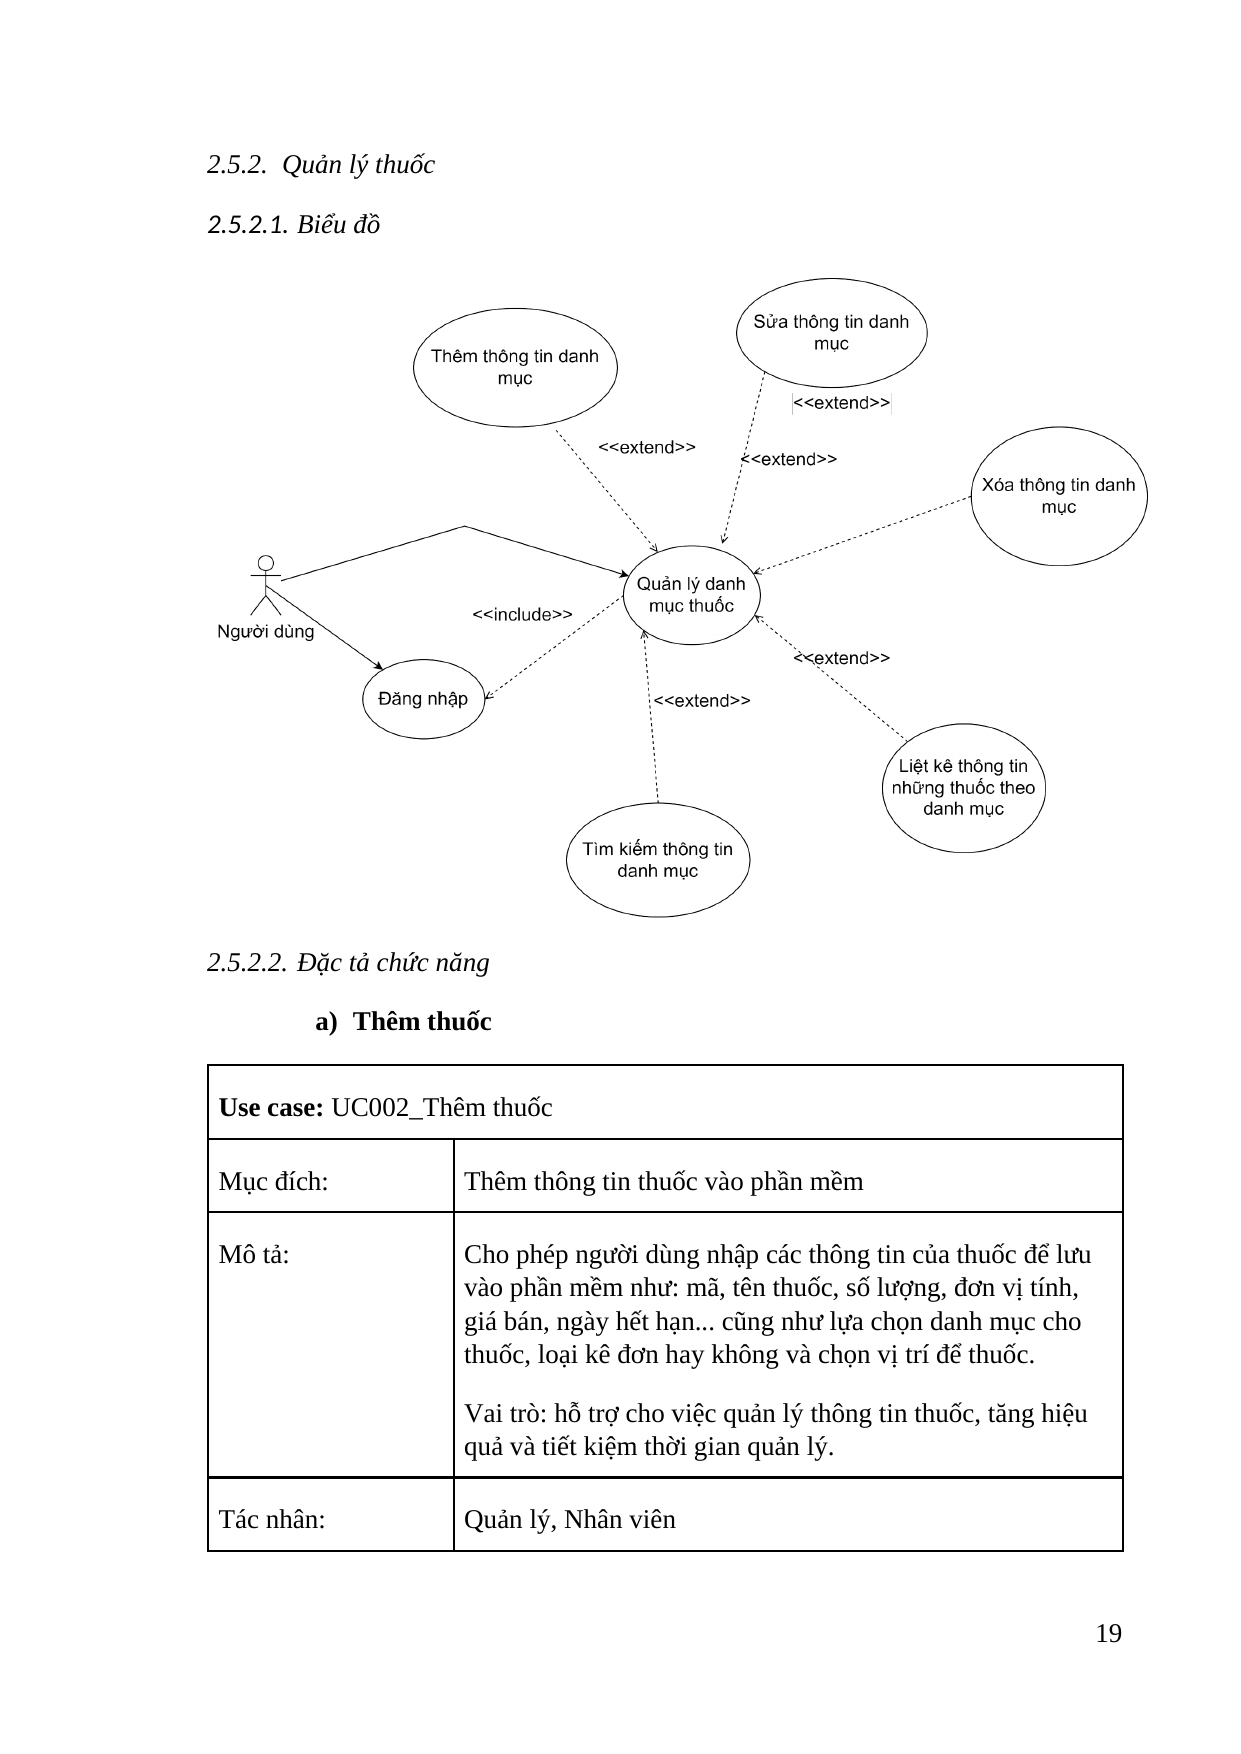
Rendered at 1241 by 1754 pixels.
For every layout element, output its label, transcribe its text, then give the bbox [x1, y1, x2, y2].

table_header Use case: UC002_Thêm thuốc [209, 1066, 1122, 1137]
subtitle Quản lý thuốc [207, 148, 1122, 179]
table_cell Tác nhân: [209, 1479, 453, 1549]
table_cell Mục đích: [209, 1140, 453, 1211]
subtitle Biểu đồ [207, 207, 1122, 240]
table_cell Quản lý, Nhân viên [455, 1479, 1122, 1549]
table_cell Cho phép người dùng nhập các thông tin của thuốc để lưu vào phần mềm như: mã, tên thuốc, số lượng, đơn vị tính, giá bán, ngày hết hạn... cũng như lựa chọn danh mục cho thuốc, loại kê đơn hay không và chọn vị trí để thuốc. Vai trò: hỗ trợ cho việc quản lý thông tin thuốc, tăng hiệu quả và tiết kiệm thời gian quản lý. [455, 1213, 1122, 1476]
table_cell Mô tả: [209, 1213, 453, 1476]
list Thêm thuốc [315, 1005, 1122, 1036]
subtitle Đặc tả chức năng [207, 946, 1122, 977]
table_cell Thêm thông tin thuốc vào phần mềm [455, 1140, 1122, 1211]
picture [206, 268, 1158, 927]
